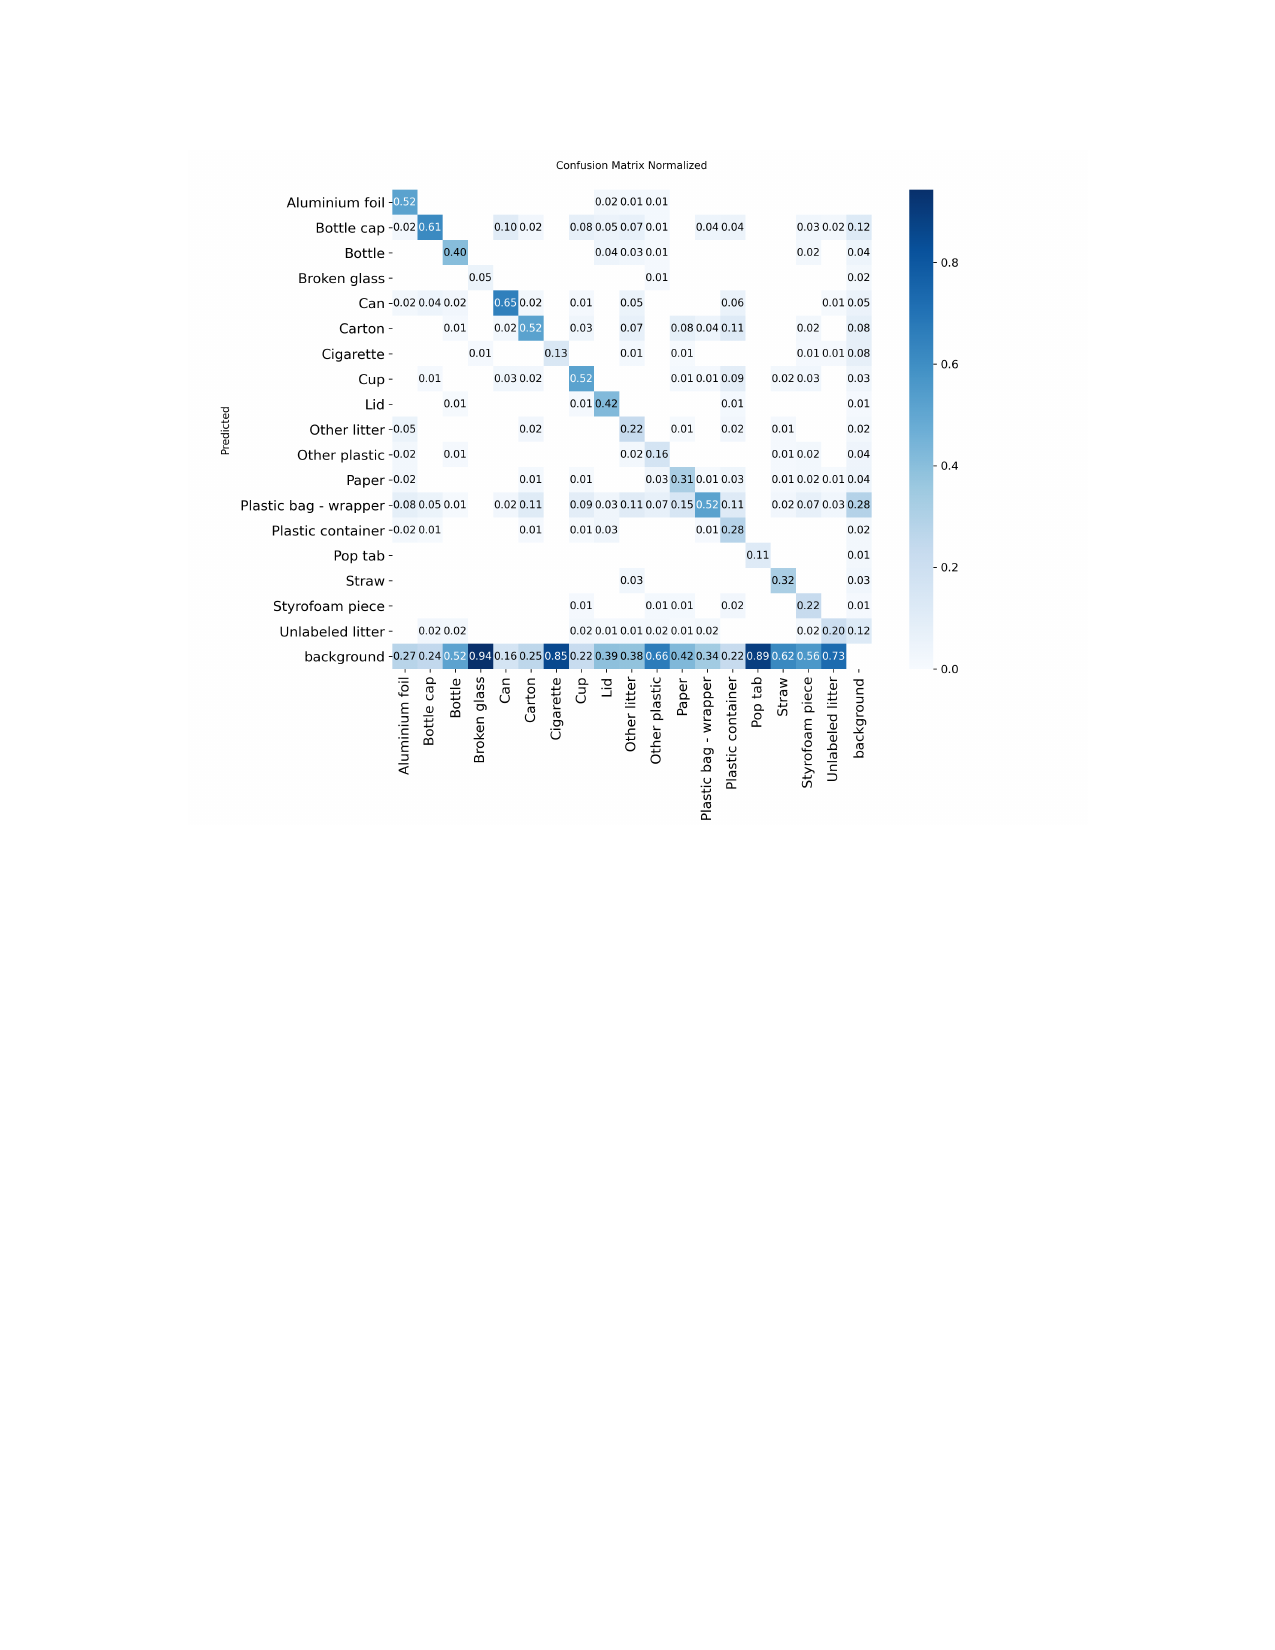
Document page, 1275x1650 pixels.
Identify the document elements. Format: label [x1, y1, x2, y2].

picture [187, 150, 1088, 825]
